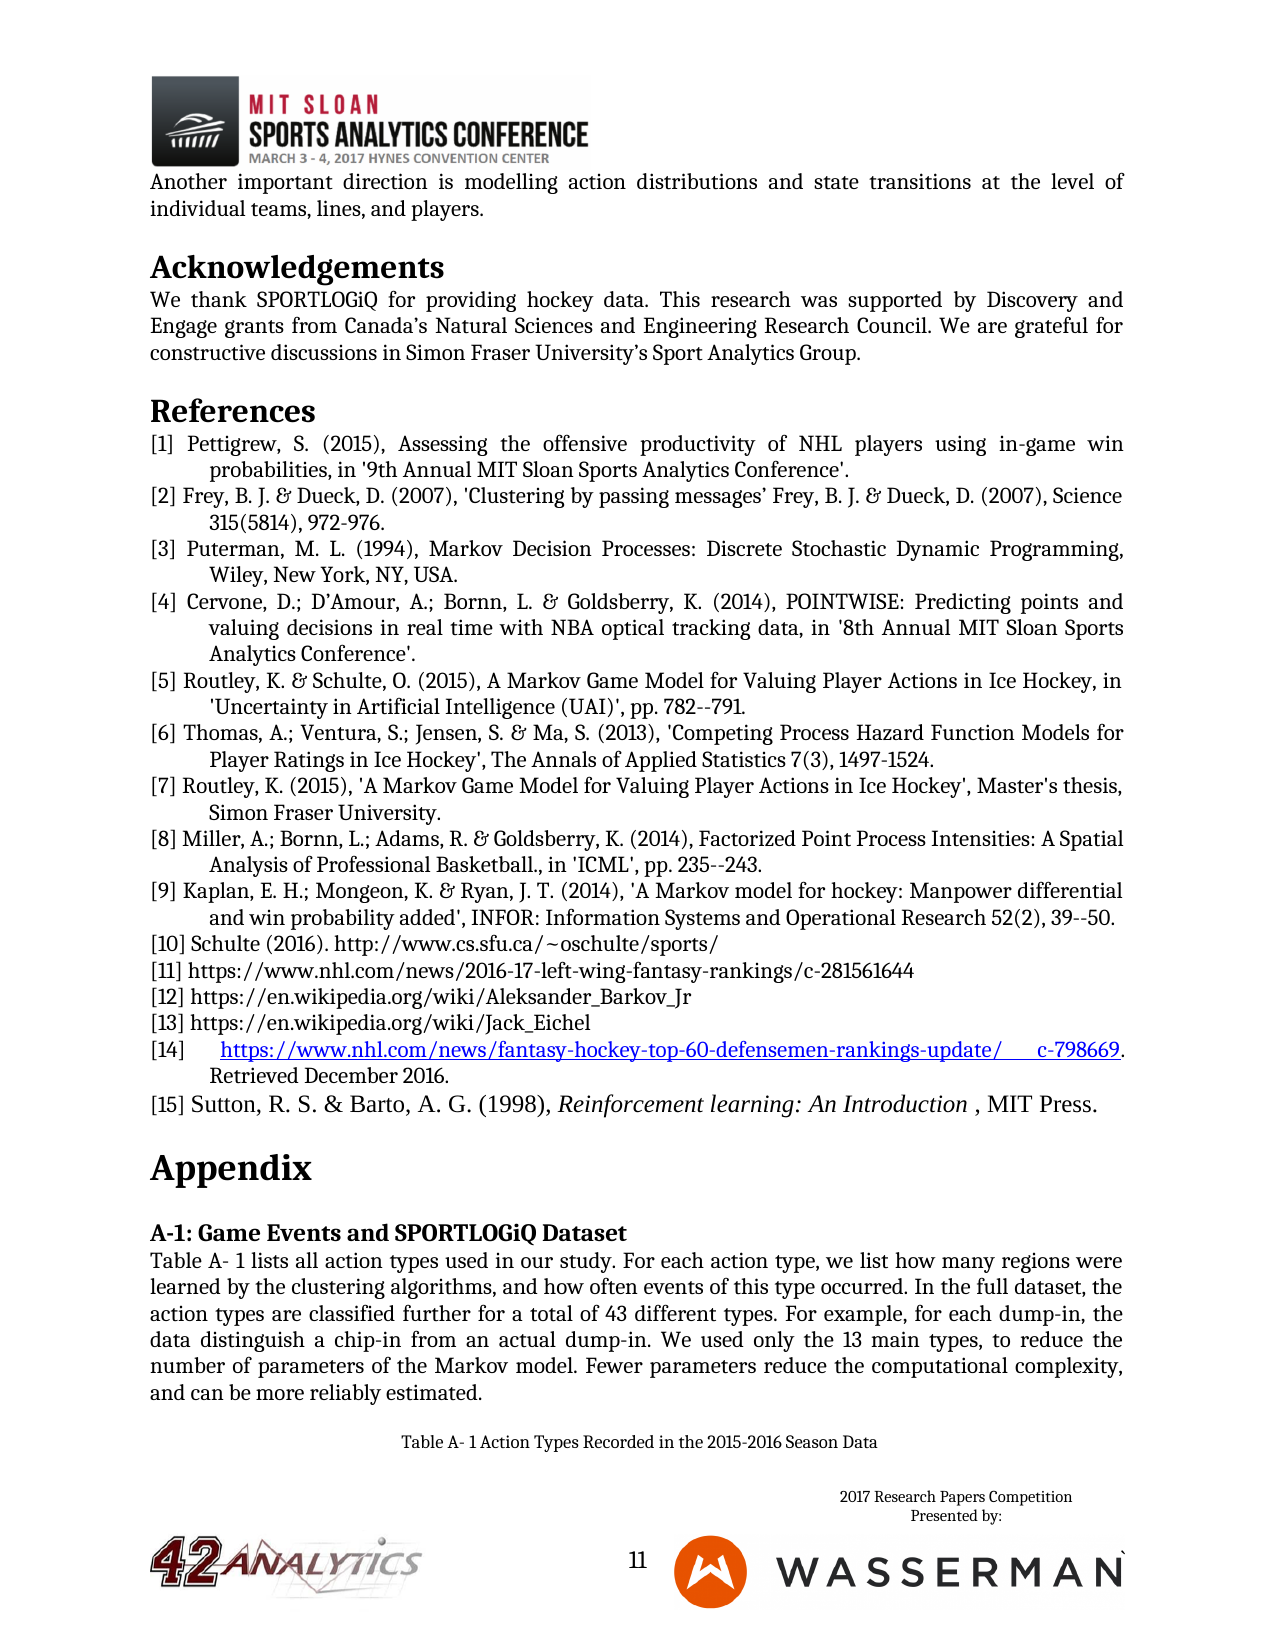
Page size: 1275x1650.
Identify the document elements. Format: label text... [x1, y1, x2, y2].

text A-1: Game Events and SPORTLOGiQ Dataset [150, 1219, 1125, 1248]
text [2] Frey, B. J. & Dueck, D. (2007), 'Clustering by passing messages’ Frey, B. J. & Dueck, D. (2007), Science 315(5814), 972-976. [150, 483, 1125, 536]
text [14] https://www.nhl.com/news/fantasy-hockey-top-60-defensemen-rankings-update/ c-798669. Retrieved December 2016. [150, 1036, 1125, 1089]
text Appendix [150, 1147, 1125, 1190]
text [8] Miller, A.; Bornn, L.; Adams, R. & Goldsberry, K. (2014), Factorized Point Process Intensities: A Spatial Analysis of Professional Basketball., in 'ICML', pp. 235--243. [150, 826, 1125, 878]
text [13] https://en.wikipedia.org/wiki/Jack_Eichel [150, 1010, 1125, 1036]
text References [150, 392, 1125, 430]
text [7] Routley, K. (2015), 'A Markov Game Model for Valuing Player Actions in Ice Hockey', Master's thesis, Simon Fraser University. [150, 773, 1125, 826]
text [6] Thomas, A.; Ventura, S.; Jensen, S. & Ma, S. (2013), 'Competing Process Hazard Function Models for Player Ratings in Ice Hockey', The Annals of Applied Statistics 7(3), 1497-1524. [150, 720, 1125, 773]
text [12] https://en.wikipedia.org/wiki/Aleksander_Barkov_Jr [150, 984, 1125, 1010]
text Acknowledgements [150, 248, 1125, 287]
picture [131, 1517, 433, 1612]
text [4] Cervone, D.; D’Amour, A.; Bornn, L. & Goldsberry, K. (2014), POINTWISE: Predicting points and valuing decisions in real time with NBA optical tracking data, in '8th Annual MIT Sloan Sports Analytics Conference'. [150, 588, 1125, 667]
picture [673, 1534, 1125, 1610]
text Table A- 1 lists all action types used in our study. For each action type, we list how many regions were learned by the clustering algorithms, and how often events of this type occurred. In the full dataset, the action types are classified further for a total of 43 different types. For example, for each dump-in, the data distinguish a chip-in from an actual dump-in. We used only the 13 main types, to reduce the number of parameters of the Markov model. Fewer parameters reduce the computational complexity, and can be more reliably estimated. [150, 1248, 1125, 1406]
text Table A- 1 Action Types Recorded in the 2015-2016 Season Data [150, 1432, 1125, 1454]
text [15] Sutton, R. S. & Barto, A. G. (1998), Reinforcement learning: An Introduction , MIT Press. [150, 1089, 1125, 1118]
text [11] https://www.nhl.com/news/2016-17-left-wing-fantasy-rankings/c-281561644 [150, 957, 1125, 984]
text [1] Pettigrew, S. (2015), Assessing the offensive productivity of NHL players using in-game win probabilities, in '9th Annual MIT Sloan Sports Analytics Conference'. [150, 430, 1125, 483]
text [9] Kaplan, E. H.; Mongeon, K. & Ryan, J. T. (2014), 'A Markov model for hockey: Manpower differential and win probability added', INFOR: Information Systems and Operational Research 52(2), 39--50. [150, 878, 1125, 931]
text [5] Routley, K. & Schulte, O. (2015), A Markov Game Model for Valuing Player Actions in Ice Hockey, in 'Uncertainty in Artificial Intelligence (UAI)', pp. 782--791. [150, 667, 1125, 720]
text [10] Schulte (2016). http://www.cs.sfu.ca/~oschulte/sports/ [150, 931, 1125, 957]
picture [150, 75, 591, 170]
text We thank SPORTLOGiQ for providing hockey data. This research was supported by Discovery and Engage grants from Canada’s Natural Sciences and Engineering Research Council. We are grateful for constructive discussions in Simon Fraser University’s Sport Analytics Group. [150, 287, 1125, 366]
text [3] Puterman, M. L. (1994), Markov Decision Processes: Discrete Stochastic Dynamic Programming, Wiley, New York, NY, USA. [150, 536, 1125, 588]
